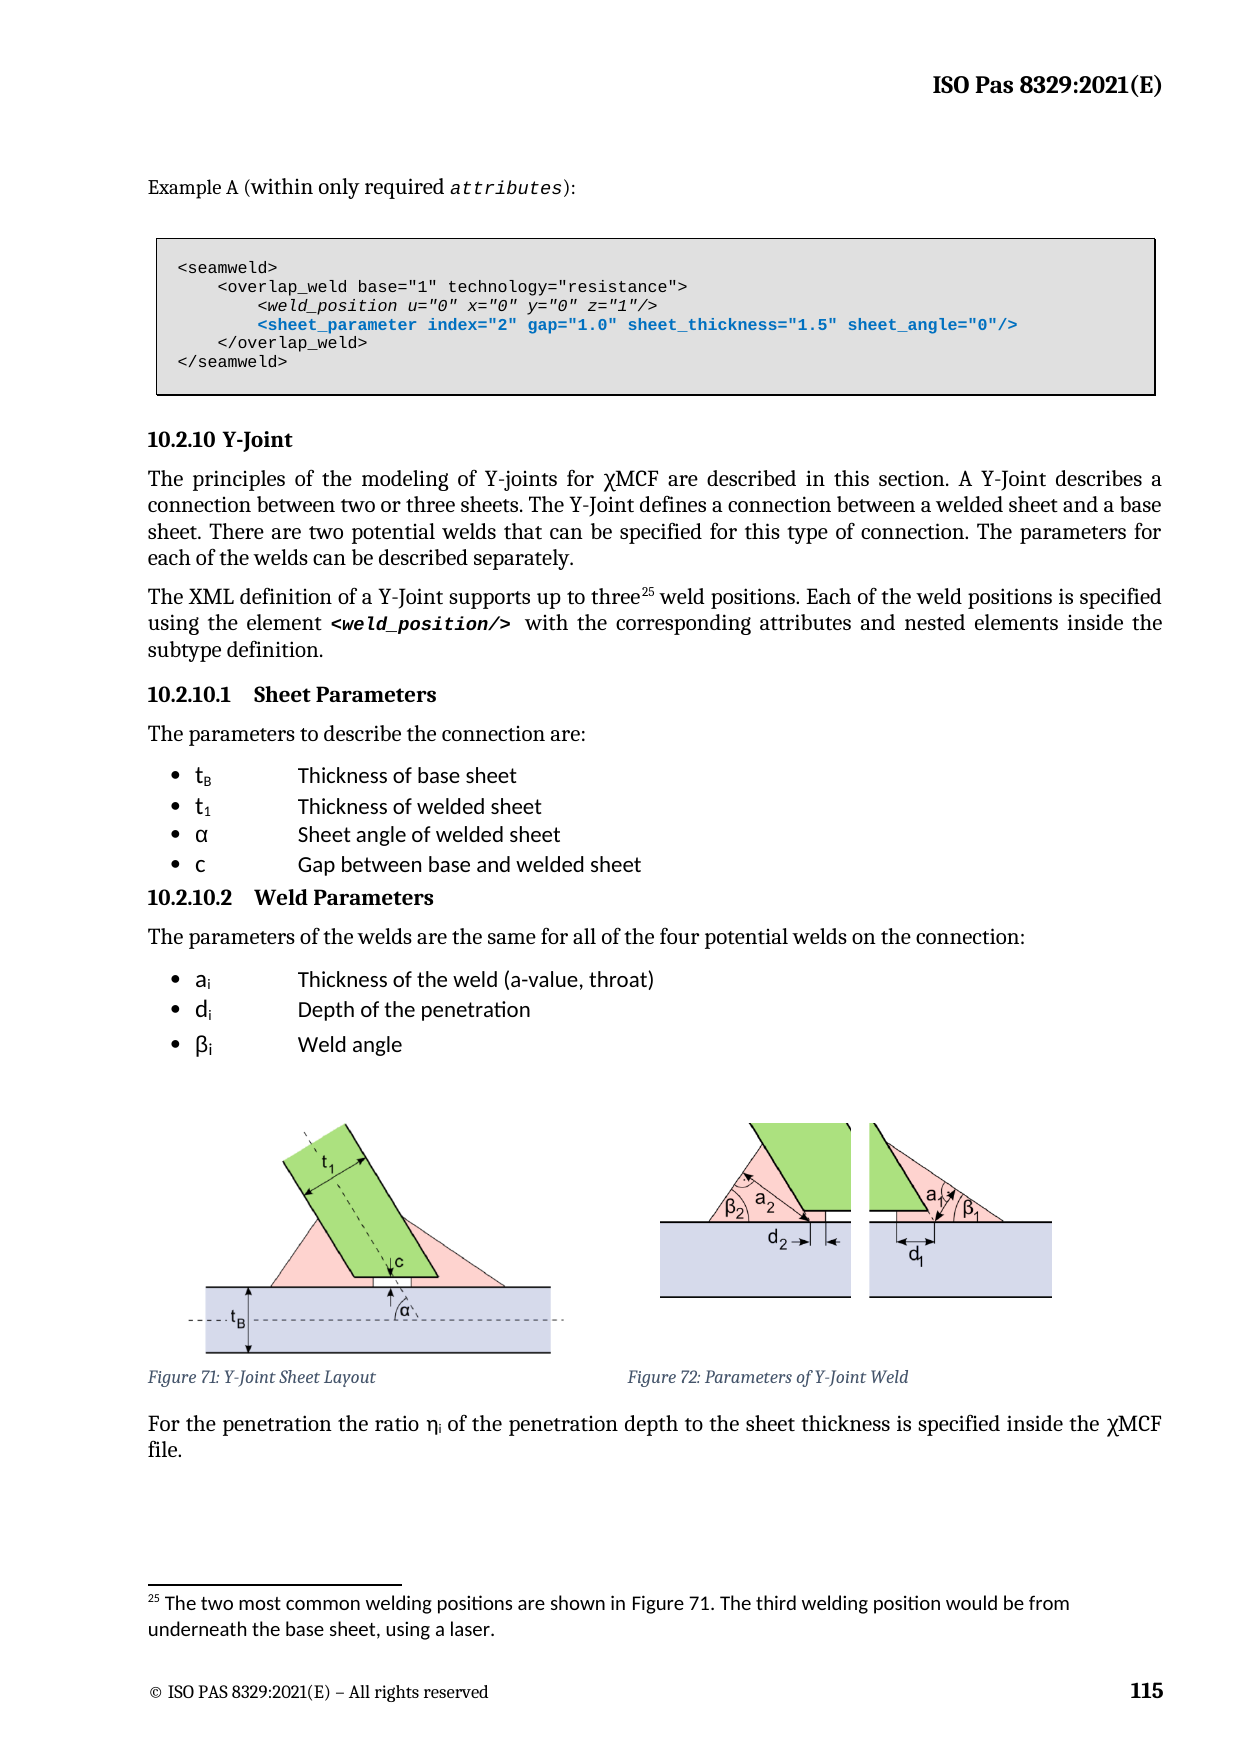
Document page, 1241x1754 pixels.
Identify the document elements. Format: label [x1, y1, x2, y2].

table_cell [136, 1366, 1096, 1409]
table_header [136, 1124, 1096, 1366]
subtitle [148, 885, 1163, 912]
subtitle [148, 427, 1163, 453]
picture [188, 1123, 564, 1354]
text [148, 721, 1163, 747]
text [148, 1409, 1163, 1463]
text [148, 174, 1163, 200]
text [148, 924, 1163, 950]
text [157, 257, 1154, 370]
picture [869, 1123, 1052, 1298]
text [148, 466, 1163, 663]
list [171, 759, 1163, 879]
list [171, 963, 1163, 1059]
picture [660, 1123, 851, 1298]
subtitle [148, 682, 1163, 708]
